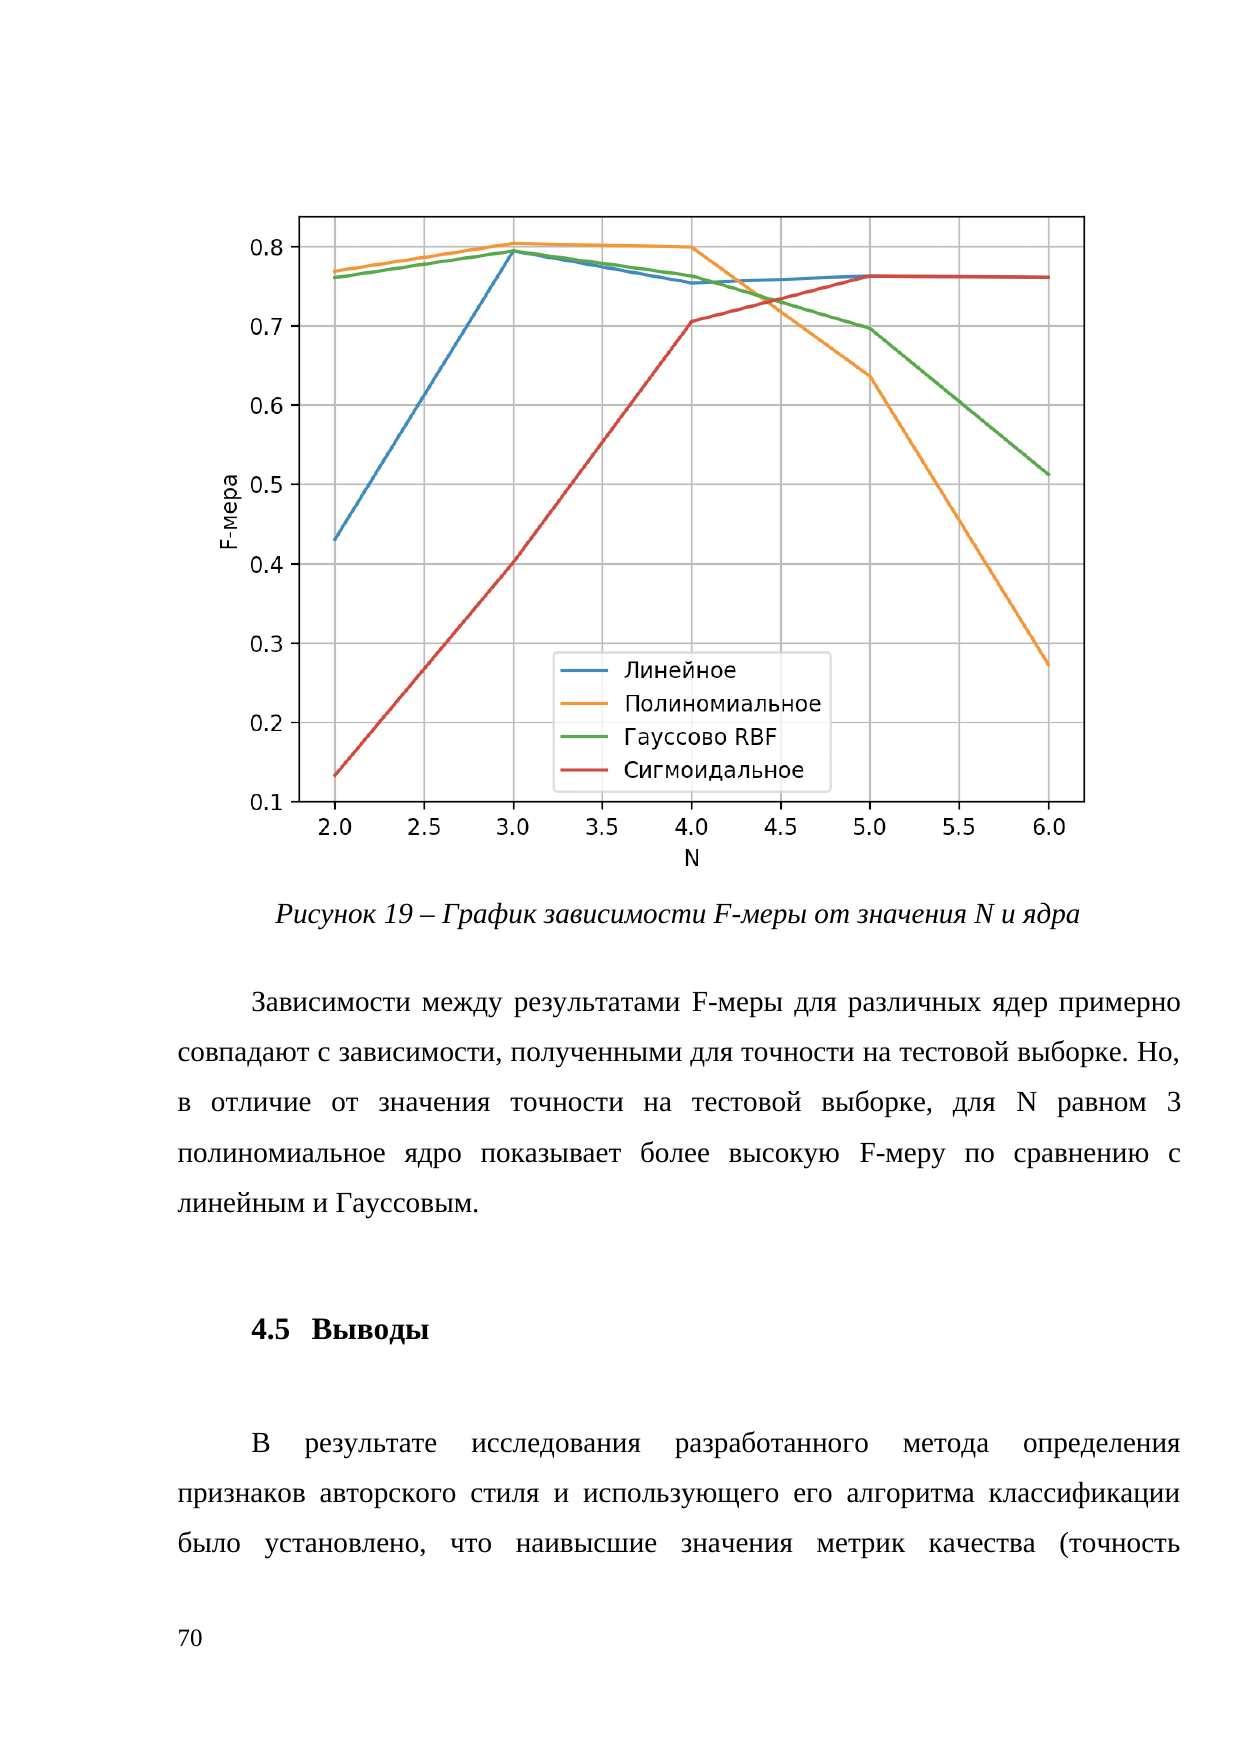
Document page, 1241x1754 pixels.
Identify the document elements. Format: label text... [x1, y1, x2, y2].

picture [177, 168, 1182, 882]
subtitle Выводы [251, 1311, 1181, 1347]
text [177, 1425, 1181, 1559]
text Зависимости между результатами F-меры для различных ядер примерно совпадают с зависимости, полученными для точности на тестовой выборке. Но, в отличие от значения точности на тестовой выборке, для N равном 3 полиномиальное ядро показывает более высокую F-меру по сравнению с линейным и Гауссовым. [177, 984, 1181, 1218]
text Рисунок 19 – График зависимости F-меры от значения N и ядра [177, 896, 1181, 929]
